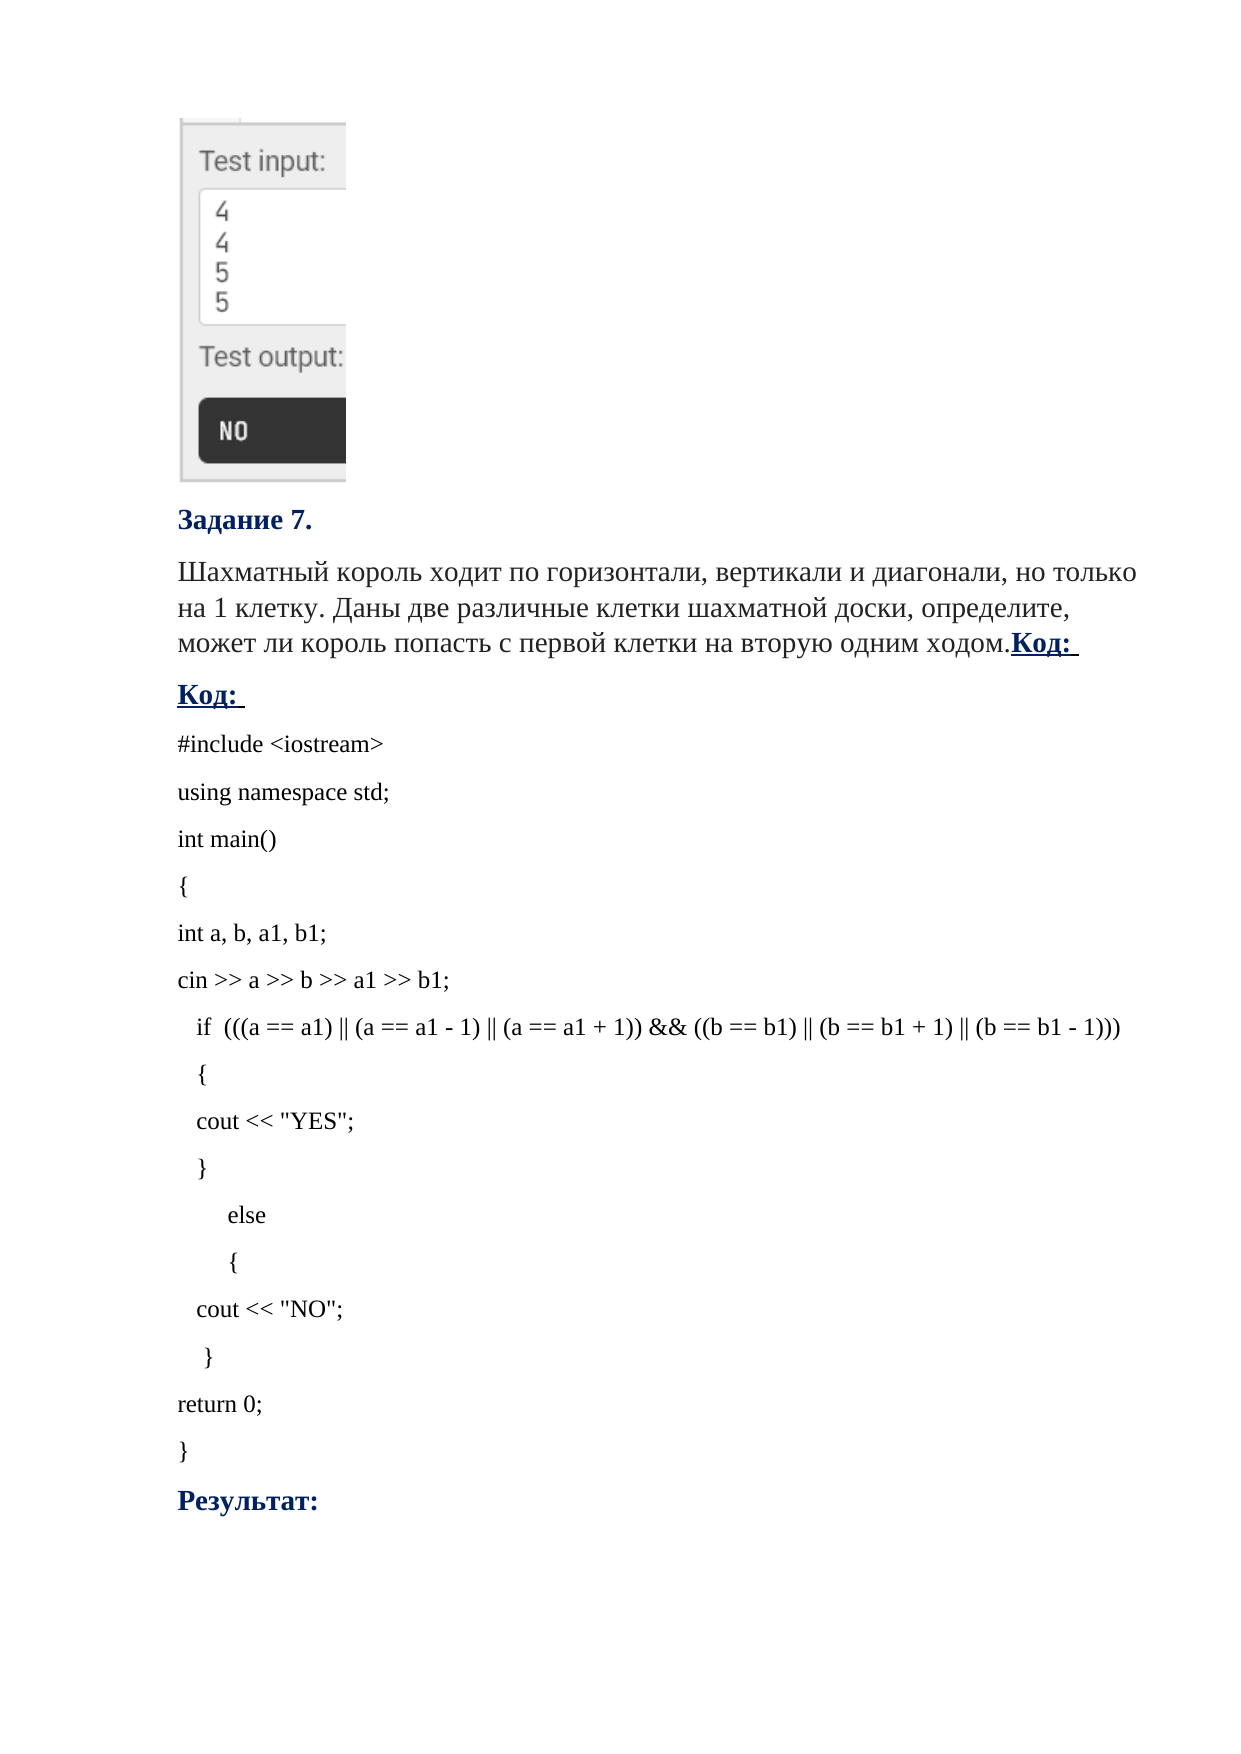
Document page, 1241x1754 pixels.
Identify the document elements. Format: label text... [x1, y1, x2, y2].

picture [177, 118, 346, 484]
text #include <iostream> [177, 729, 1152, 758]
text Шахматный король ходит по горизонтали, вертикали и диагонали, но только на 1 клетку. Даны две различные клетки шахматной доски, определите, может ли король попасть с первой клетки на вторую одним ходом.Код: [177, 554, 1152, 659]
text Задание 7. [177, 502, 1152, 536]
text { [177, 1247, 1152, 1276]
text { [177, 1059, 1152, 1088]
text Результат: [177, 1483, 1152, 1516]
text } [177, 1342, 1152, 1370]
text int a, b, a1, b1; [177, 918, 1152, 947]
text using namespace std; [177, 777, 1152, 805]
text cout << "NO"; [177, 1294, 1152, 1323]
text else [177, 1200, 1152, 1229]
text } [177, 1436, 1152, 1464]
text cout << "YES"; [177, 1106, 1152, 1135]
text return 0; [177, 1389, 1152, 1417]
text cin >> a >> b >> a1 >> b1; [177, 965, 1152, 994]
text Код: [177, 677, 1152, 711]
text { [177, 871, 1152, 899]
text } [177, 1153, 1152, 1182]
text if (((a == a1) || (a == a1 - 1) || (a == a1 + 1)) && ((b == b1) || (b == b1 + 1) || (b == b1 - 1))) [177, 1012, 1152, 1041]
text int main() [177, 824, 1152, 852]
